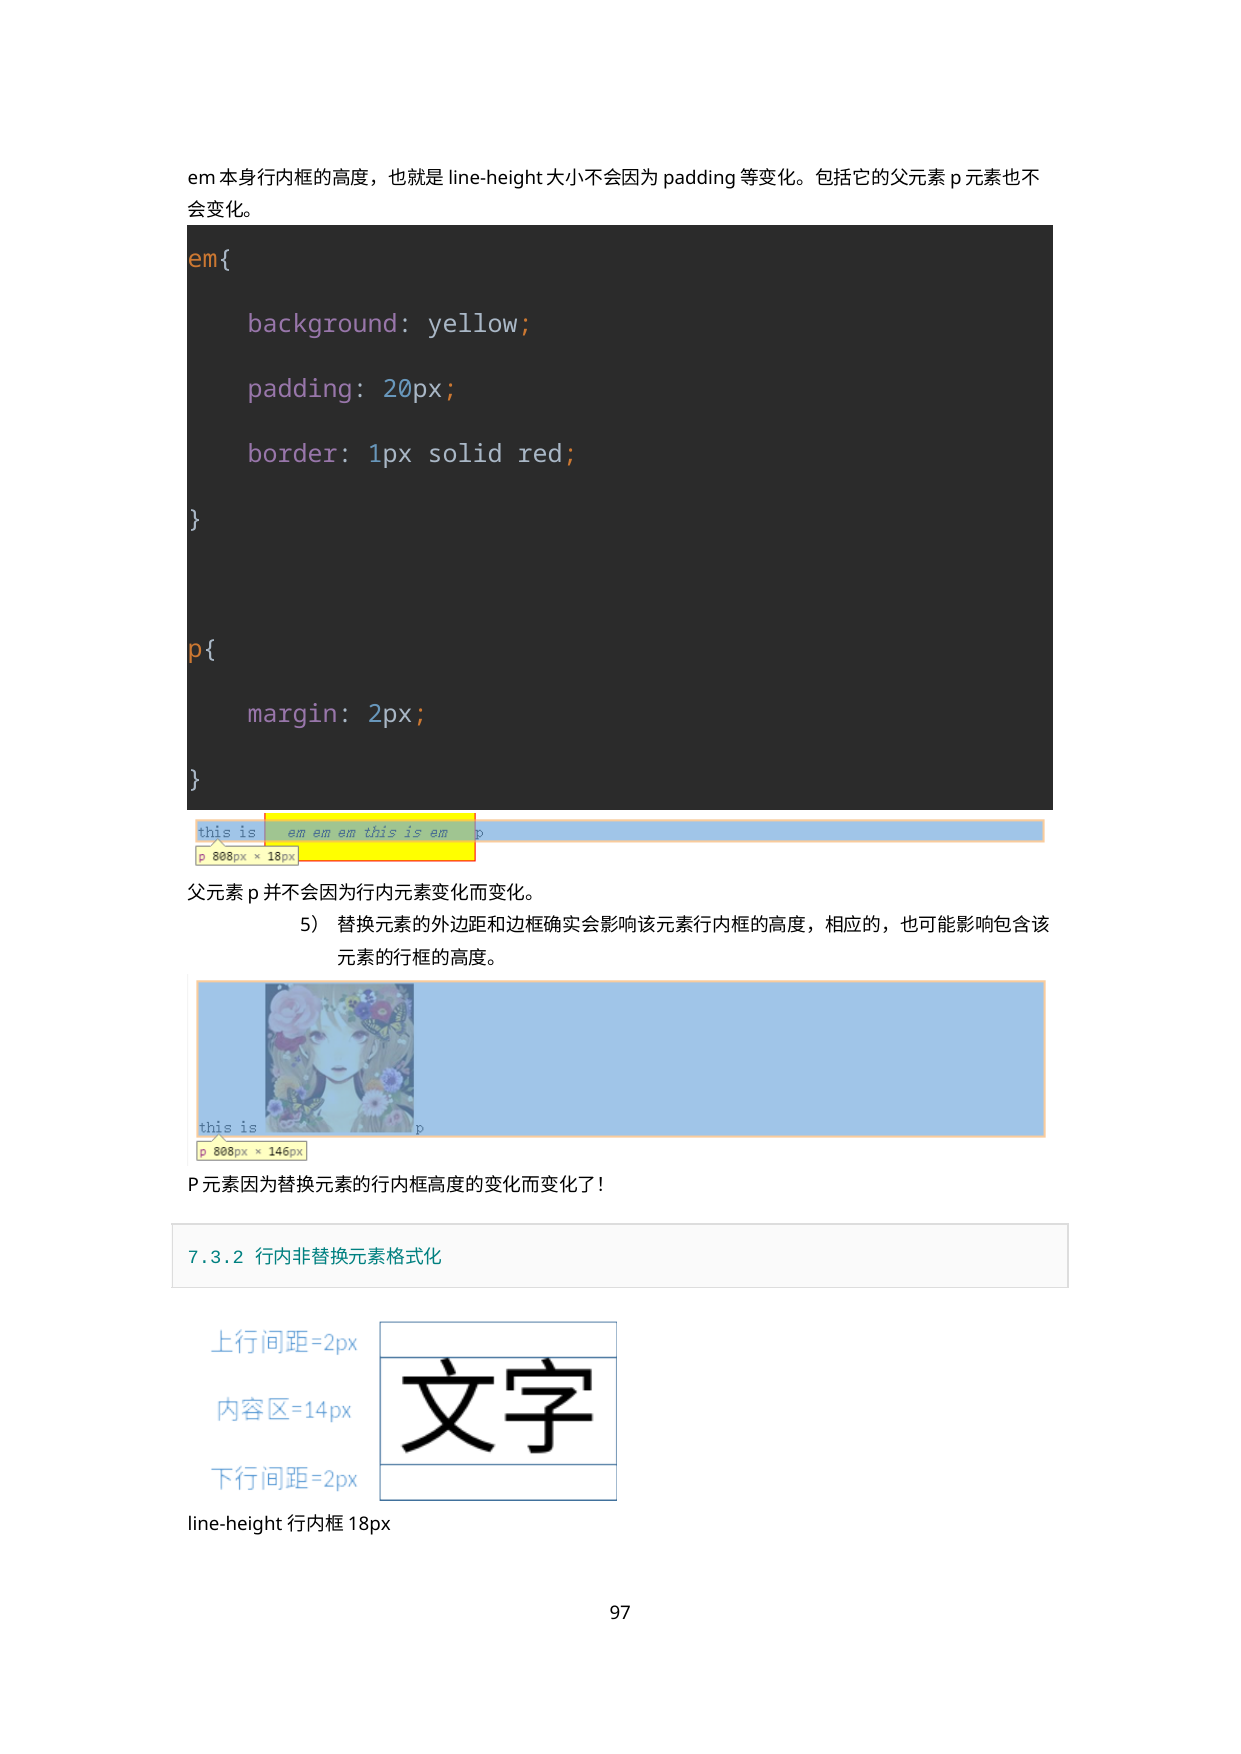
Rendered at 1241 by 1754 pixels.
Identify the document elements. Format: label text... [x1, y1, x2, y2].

text 父元素p并不会因为行内元素变化而变化。 [187, 875, 1053, 907]
text line-height 行内框 18px [187, 1506, 1053, 1539]
text P元素因为替换元素的行内框高度的变化而变化了！ [187, 1167, 1053, 1200]
picture [187, 974, 1053, 1166]
subtitle 7.3.2 行内非替换元素格式化 [173, 1225, 1067, 1287]
picture [187, 813, 1053, 872]
text em本身行内框的高度，也就是line-height大小不会因为padding等变化。包括它的父元素p元素也不会变化。 [187, 160, 1053, 225]
text em{ background: yellow; padding: 20px; border: 1px solid red; } p{ margin: 2px; } [187, 225, 1053, 810]
list 替换元素的外边距和边框确实会影响该元素行内框的高度，相应的，也可能影响包含该元素的行框的高度。 [300, 907, 1053, 972]
